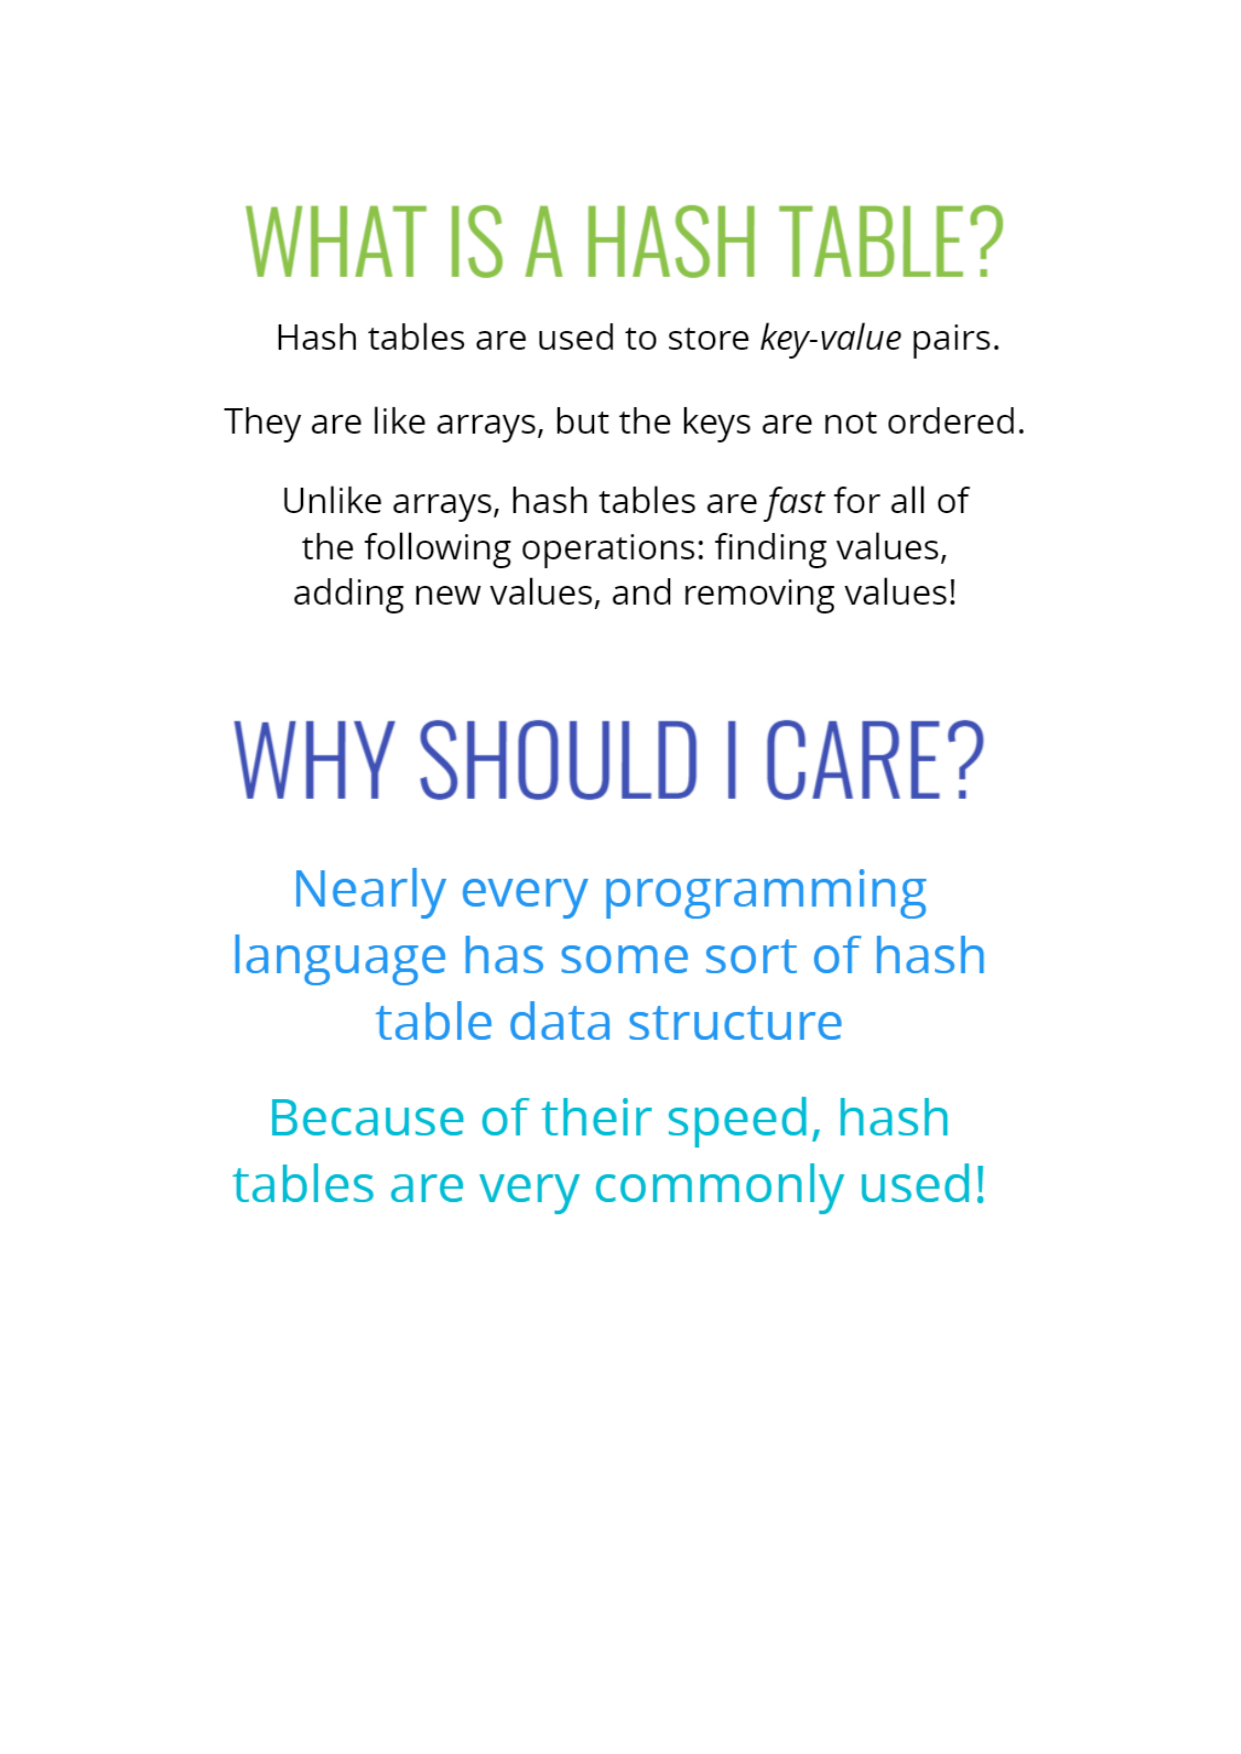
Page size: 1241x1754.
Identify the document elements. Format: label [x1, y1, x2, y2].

picture [150, 673, 1091, 1270]
picture [150, 150, 1091, 672]
